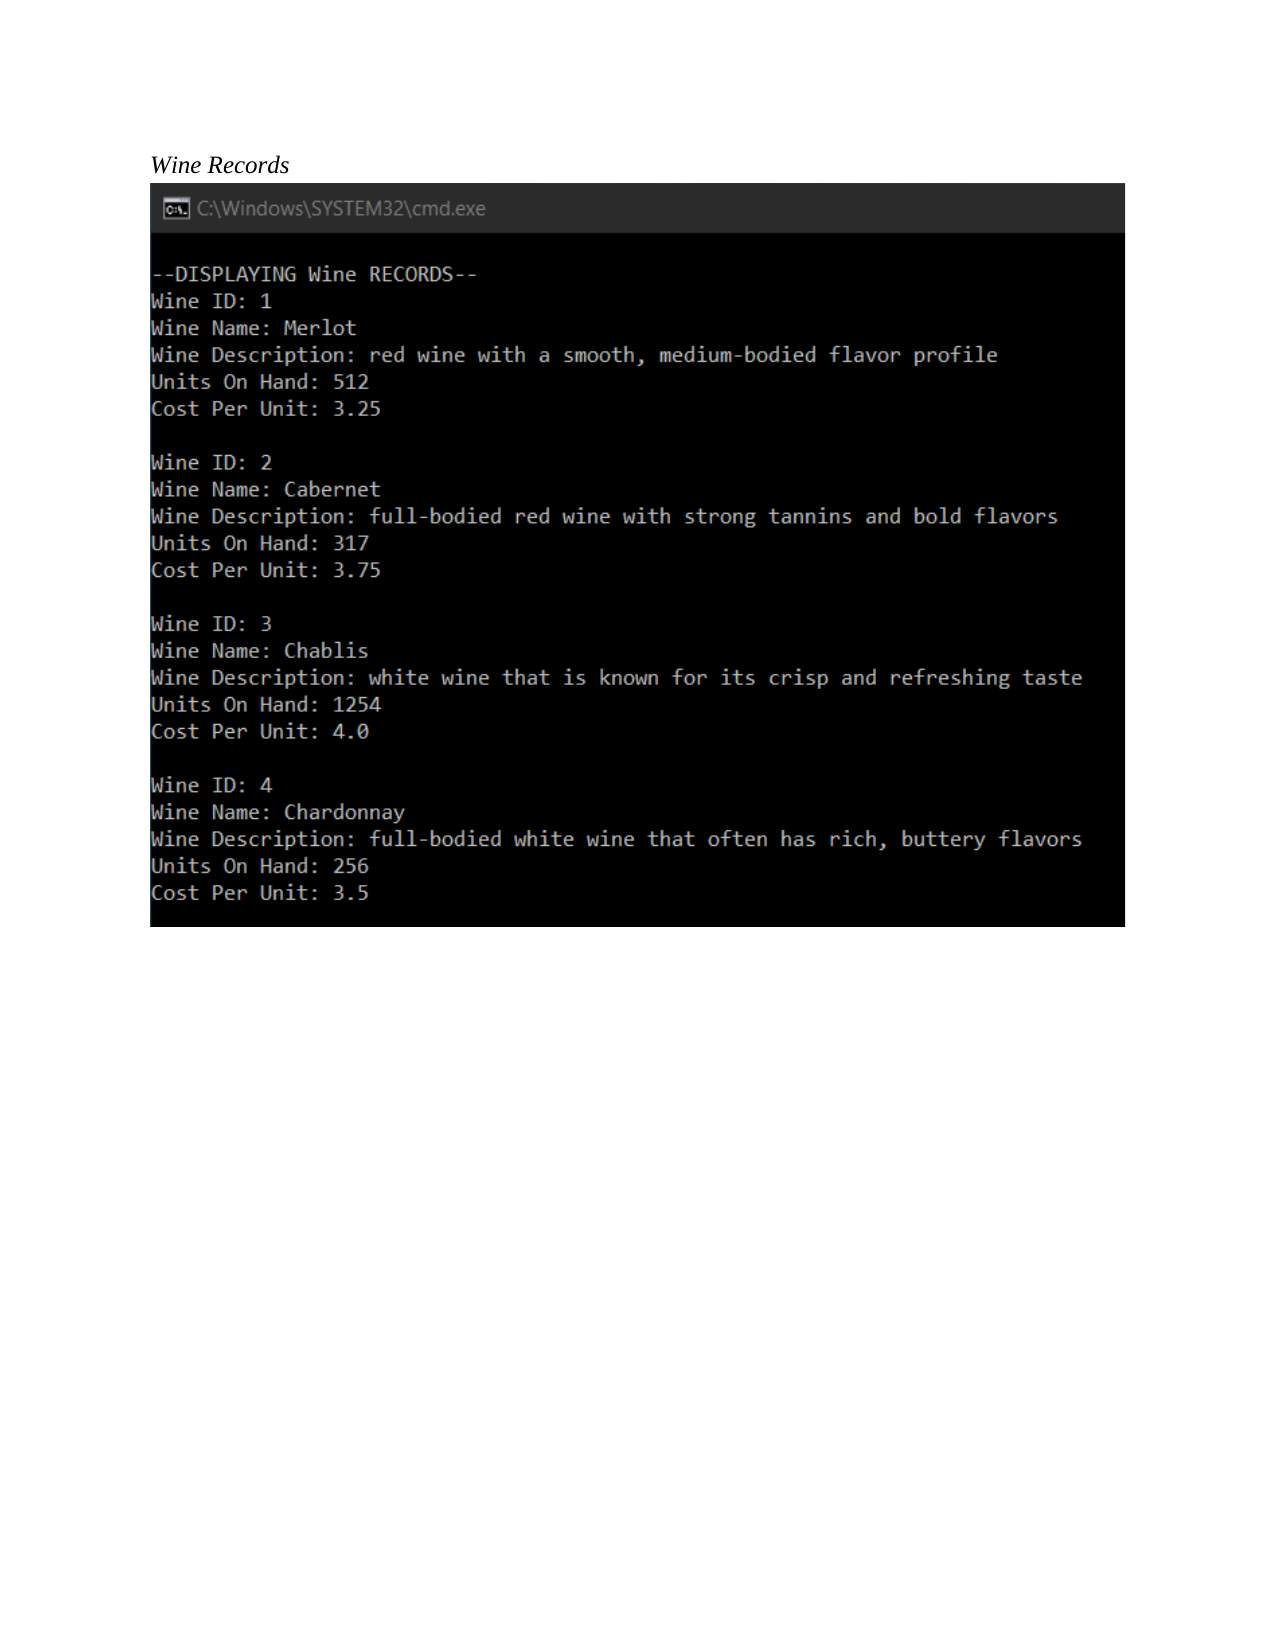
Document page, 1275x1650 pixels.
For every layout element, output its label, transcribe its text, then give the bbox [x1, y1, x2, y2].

text Wine Records [150, 150, 1125, 179]
picture [150, 183, 1125, 927]
